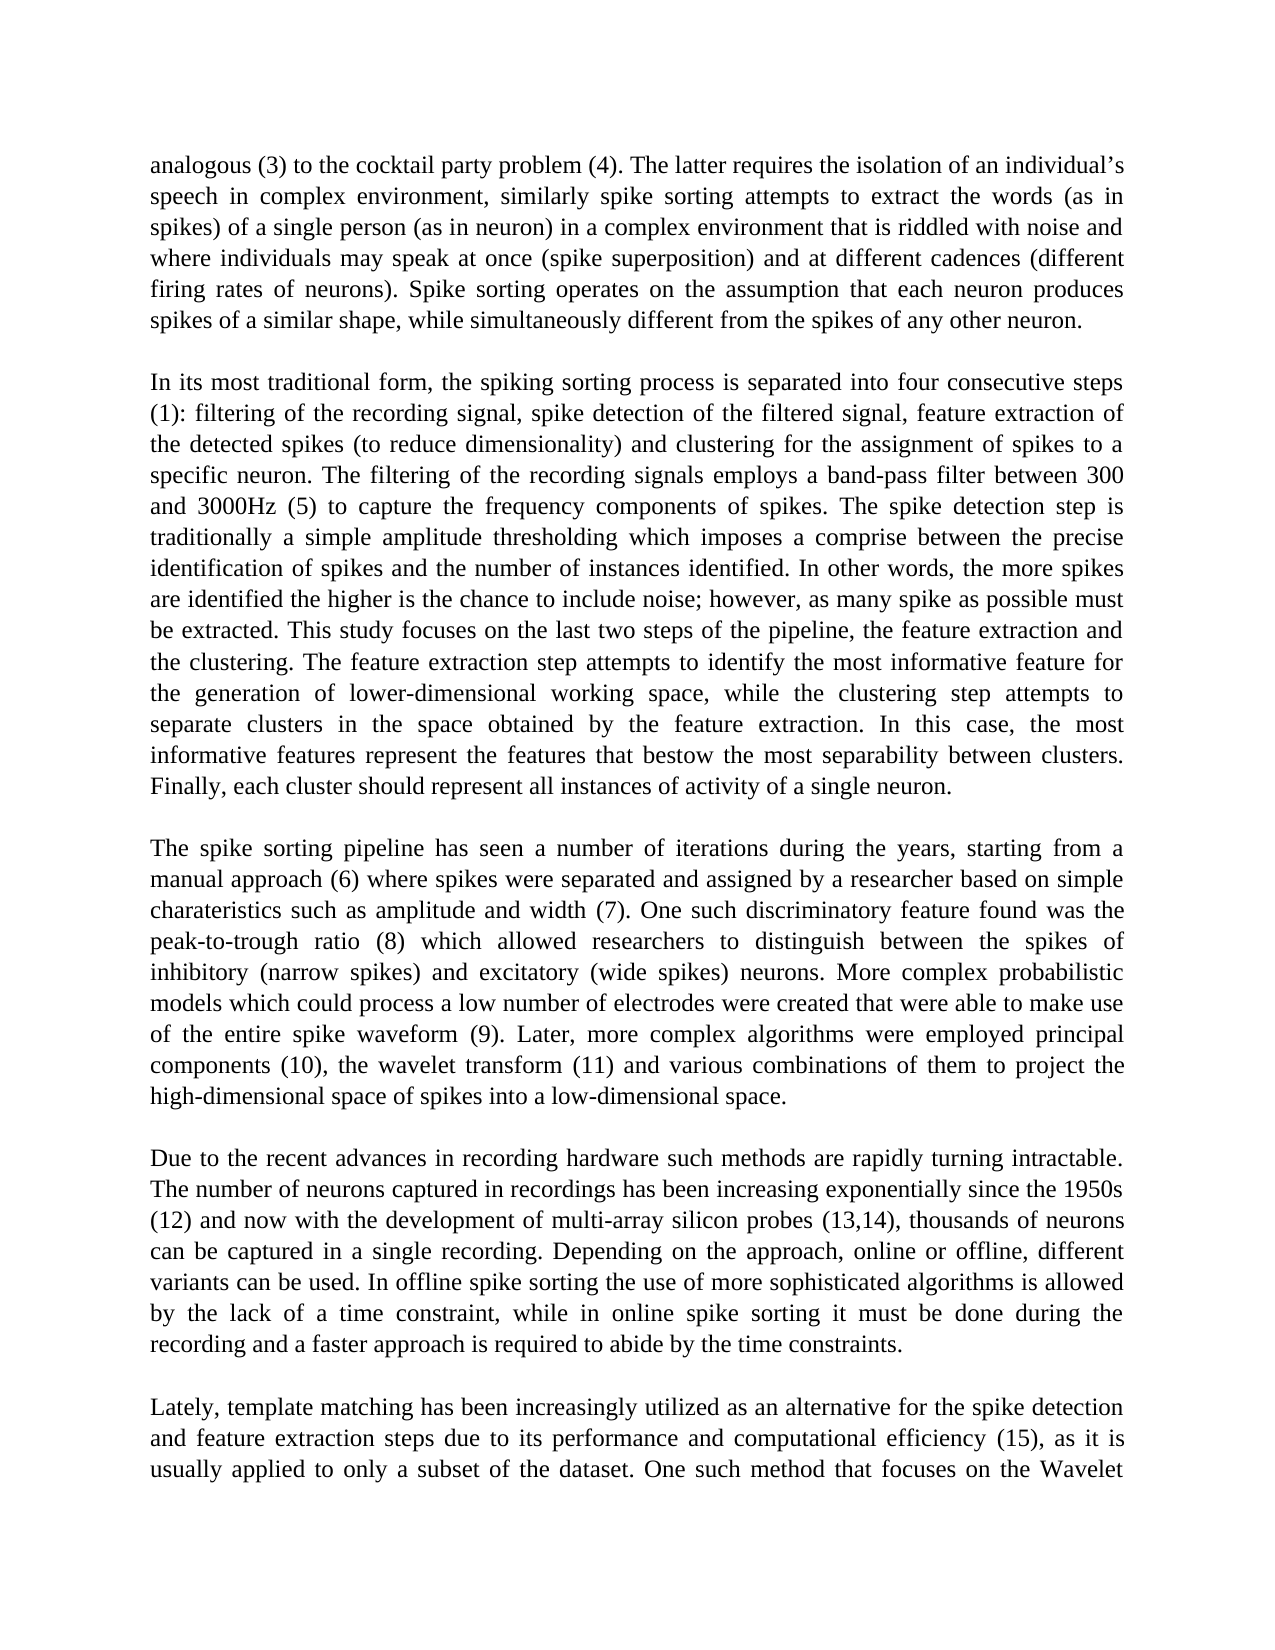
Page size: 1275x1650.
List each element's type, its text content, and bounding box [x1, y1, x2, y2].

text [150, 1392, 1125, 1482]
text In its most traditional form, the spiking sorting process is separated into four consecutive steps (1): filtering of the recording signal, spike detection of the filtered signal, feature extraction of the detected spikes (to reduce dimensionality) and clustering for the assignment of spikes to a specific neuron. The filtering of the recording signals employs a band-pass filter between 300 and 3000Hz (5) to capture the frequency components of spikes. The spike detection step is traditionally a simple amplitude thresholding which imposes a comprise between the precise identification of spikes and the number of instances identified. In other words, the more spikes are identified the higher is the chance to include noise; however, as many spike as possible must be extracted. This study focuses on the last two steps of the pipeline, the feature extraction and the clustering. The feature extraction step attempts to identify the most informative feature for the generation of lower-dimensional working space, while the clustering step attempts to separate clusters in the space obtained by the feature extraction. In this case, the most informative features represent the features that bestow the most separability between clusters. Finally, each cluster should represent all instances of activity of a single neuron. [150, 367, 1125, 799]
text Due to the recent advances in recording hardware such methods are rapidly turning intractable. The number of neurons captured in recordings has been increasing exponentially since the 1950s (12) and now with the development of multi-array silicon probes (13,14), thousands of neurons can be captured in a single recording. Depending on the approach, online or offline, different variants can be used. In offline spike sorting the use of more sophisticated algorithms is allowed by the lack of a time constraint, while in online spike sorting it must be done during the recording and a faster approach is required to abide by the time constraints. [150, 1143, 1125, 1358]
text The spike sorting pipeline has seen a number of iterations during the years, starting from a manual approach (6) where spikes were separated and assigned by a researcher based on simple charateristics such as amplitude and width (7). One such discriminatory feature found was the peak-to-trough ratio (8) which allowed researchers to distinguish between the spikes of inhibitory (narrow spikes) and excitatory (wide spikes) neurons. More complex probabilistic models which could process a low number of electrodes were created that were able to make use of the entire spike waveform (9). Later, more complex algorithms were employed principal components (10), the wavelet transform (11) and various combinations of them to project the high-dimensional space of spikes into a low-dimensional space. [150, 833, 1125, 1110]
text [150, 150, 1125, 334]
